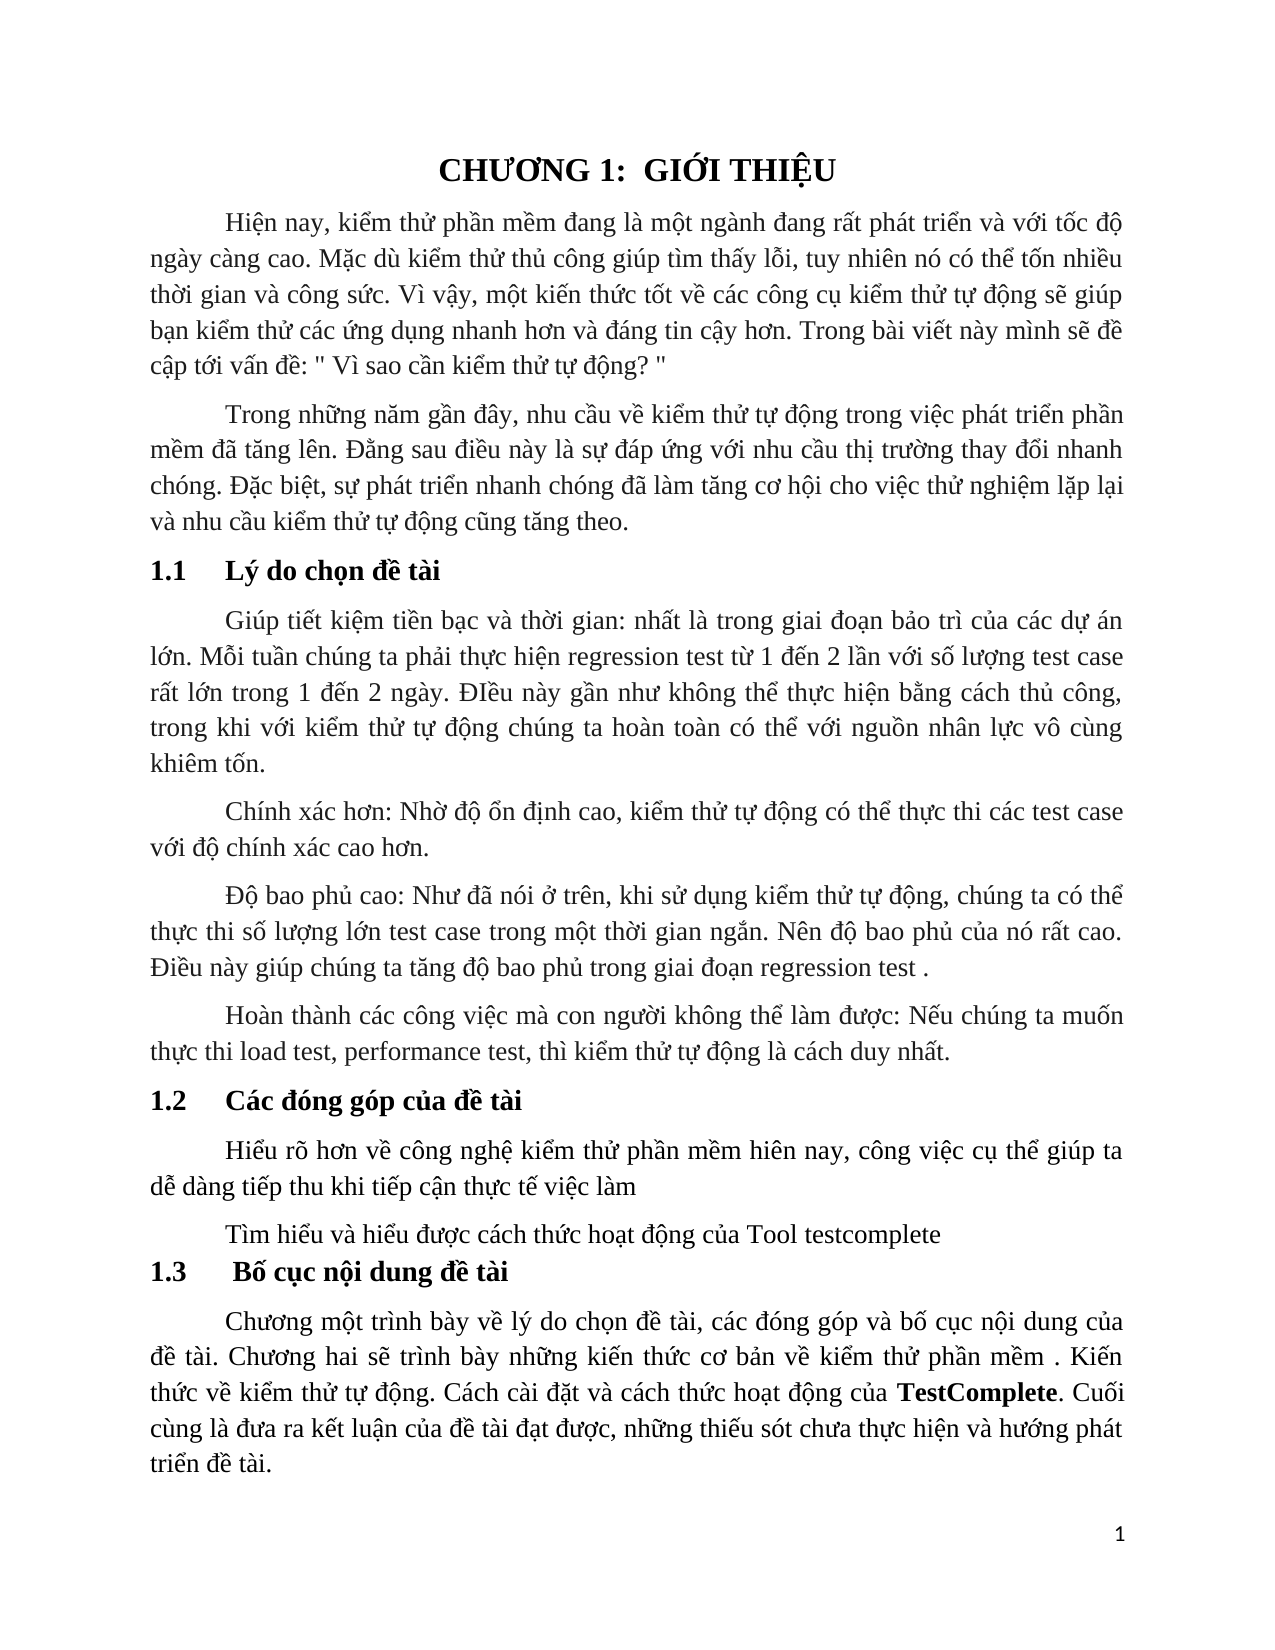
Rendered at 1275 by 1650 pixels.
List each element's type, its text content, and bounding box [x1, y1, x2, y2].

text Chương một trình bày về lý do chọn đề tài, các đóng góp và bố cục nội dung của đề tài. Chương hai sẽ trình bày những kiến thức cơ bản về kiểm thử phần mềm . Kiến thức về kiểm thử tự động. Cách cài đặt và cách thức hoạt động của TestComplete. Cuối cùng là đưa ra kết luận của đề tài đạt được, những thiếu sót chưa thực hiện và hướng phát triển đề tài. [150, 1305, 1125, 1479]
list Tìm hiểu và hiểu được cách thức hoạt động của Tool testcomplete [225, 1218, 1125, 1249]
text CHƯƠNG 1: GIỚI THIỆU [150, 150, 1125, 188]
text Hiện nay, kiểm thử phần mềm đang là một ngành đang rất phát triển và với tốc độ ngày càng cao. Mặc dù kiểm thử thủ công giúp tìm thấy lỗi, tuy nhiên nó có thể tốn nhiều thời gian và công sức. Vì vậy, một kiến thức tốt về các công cụ kiểm thử tự động sẽ giúp bạn kiểm thử các ứng dụng nhanh hơn và đáng tin cậy hơn. Trong bài viết này mình sẽ đề cập tới vấn đề: " Vì sao cần kiểm thử tự động? " [150, 207, 1125, 242]
list Các đóng góp của đề tài [150, 1083, 1125, 1116]
text Hiện nay, kiểm thử phần mềm đang là một ngành đang rất phát triển và với tốc độ ngày càng cao. Mặc dù kiểm thử thủ công giúp tìm thấy lỗi, tuy nhiên nó có thể tốn nhiều thời gian và công sức. Vì vậy, một kiến thức tốt về các công cụ kiểm thử tự động sẽ giúp bạn kiểm thử các ứng dụng nhanh hơn và đáng tin cậy hơn. Trong bài viết này mình sẽ đề cập tới vấn đề: " Vì sao cần kiểm thử tự động? " [150, 345, 1125, 381]
list Bố cục nội dung đề tài [150, 1254, 1125, 1287]
text Độ bao phủ cao: Như đã nói ở trên, khi sử dụng kiểm thử tự động, chúng ta có thể thực thi số lượng lớn test case trong một thời gian ngắn. Nên độ bao phủ của nó rất cao. Điều này giúp chúng ta tăng độ bao phủ trong giai đoạn regression test . [150, 879, 1125, 982]
text Hiểu rõ hơn về công nghệ kiểm thử phần mềm hiên nay, công việc cụ thể giúp ta dễ dàng tiếp thu khi tiếp cận thực tế việc làm [150, 1134, 1125, 1201]
text Giúp tiết kiệm tiền bạc và thời gian: nhất là trong giai đoạn bảo trì của các dự án lớn. Mỗi tuần chúng ta phải thực hiện regression test từ 1 đến 2 lần với số lượng test case rất lớn trong 1 đến 2 ngày. ĐIều này gần như không thể thực hiện bằng cách thủ công, trong khi với kiểm thử tự động chúng ta hoàn toàn có thể với nguồn nhân lực vô cùng khiêm tốn. [150, 604, 1125, 778]
text Hoàn thành các công việc mà con người không thể làm được: Nếu chúng ta muốn thực thi load test, performance test, thì kiểm thử tự động là cách duy nhất. [150, 999, 1125, 1066]
list Lý do chọn đề tài [150, 553, 1125, 587]
text Trong những năm gần đây, nhu cầu về kiểm thử tự động trong việc phát triển phần mềm đã tăng lên. Đằng sau điều này là sự đáp ứng với nhu cầu thị trường thay đổi nhanh chóng. Đặc biệt, sự phát triển nhanh chóng đã làm tăng cơ hội cho việc thử nghiệm lặp lại và nhu cầu kiểm thử tự động cũng tăng theo. [150, 500, 1125, 536]
text Chính xác hơn: Nhờ độ ổn định cao, kiểm thử tự động có thể thực thi các test case với độ chính xác cao hơn. [150, 795, 1125, 862]
text Trong những năm gần đây, nhu cầu về kiểm thử tự động trong việc phát triển phần mềm đã tăng lên. Đằng sau điều này là sự đáp ứng với nhu cầu thị trường thay đổi nhanh chóng. Đặc biệt, sự phát triển nhanh chóng đã làm tăng cơ hội cho việc thử nghiệm lặp lại và nhu cầu kiểm thử tự động cũng tăng theo. [150, 398, 1125, 434]
